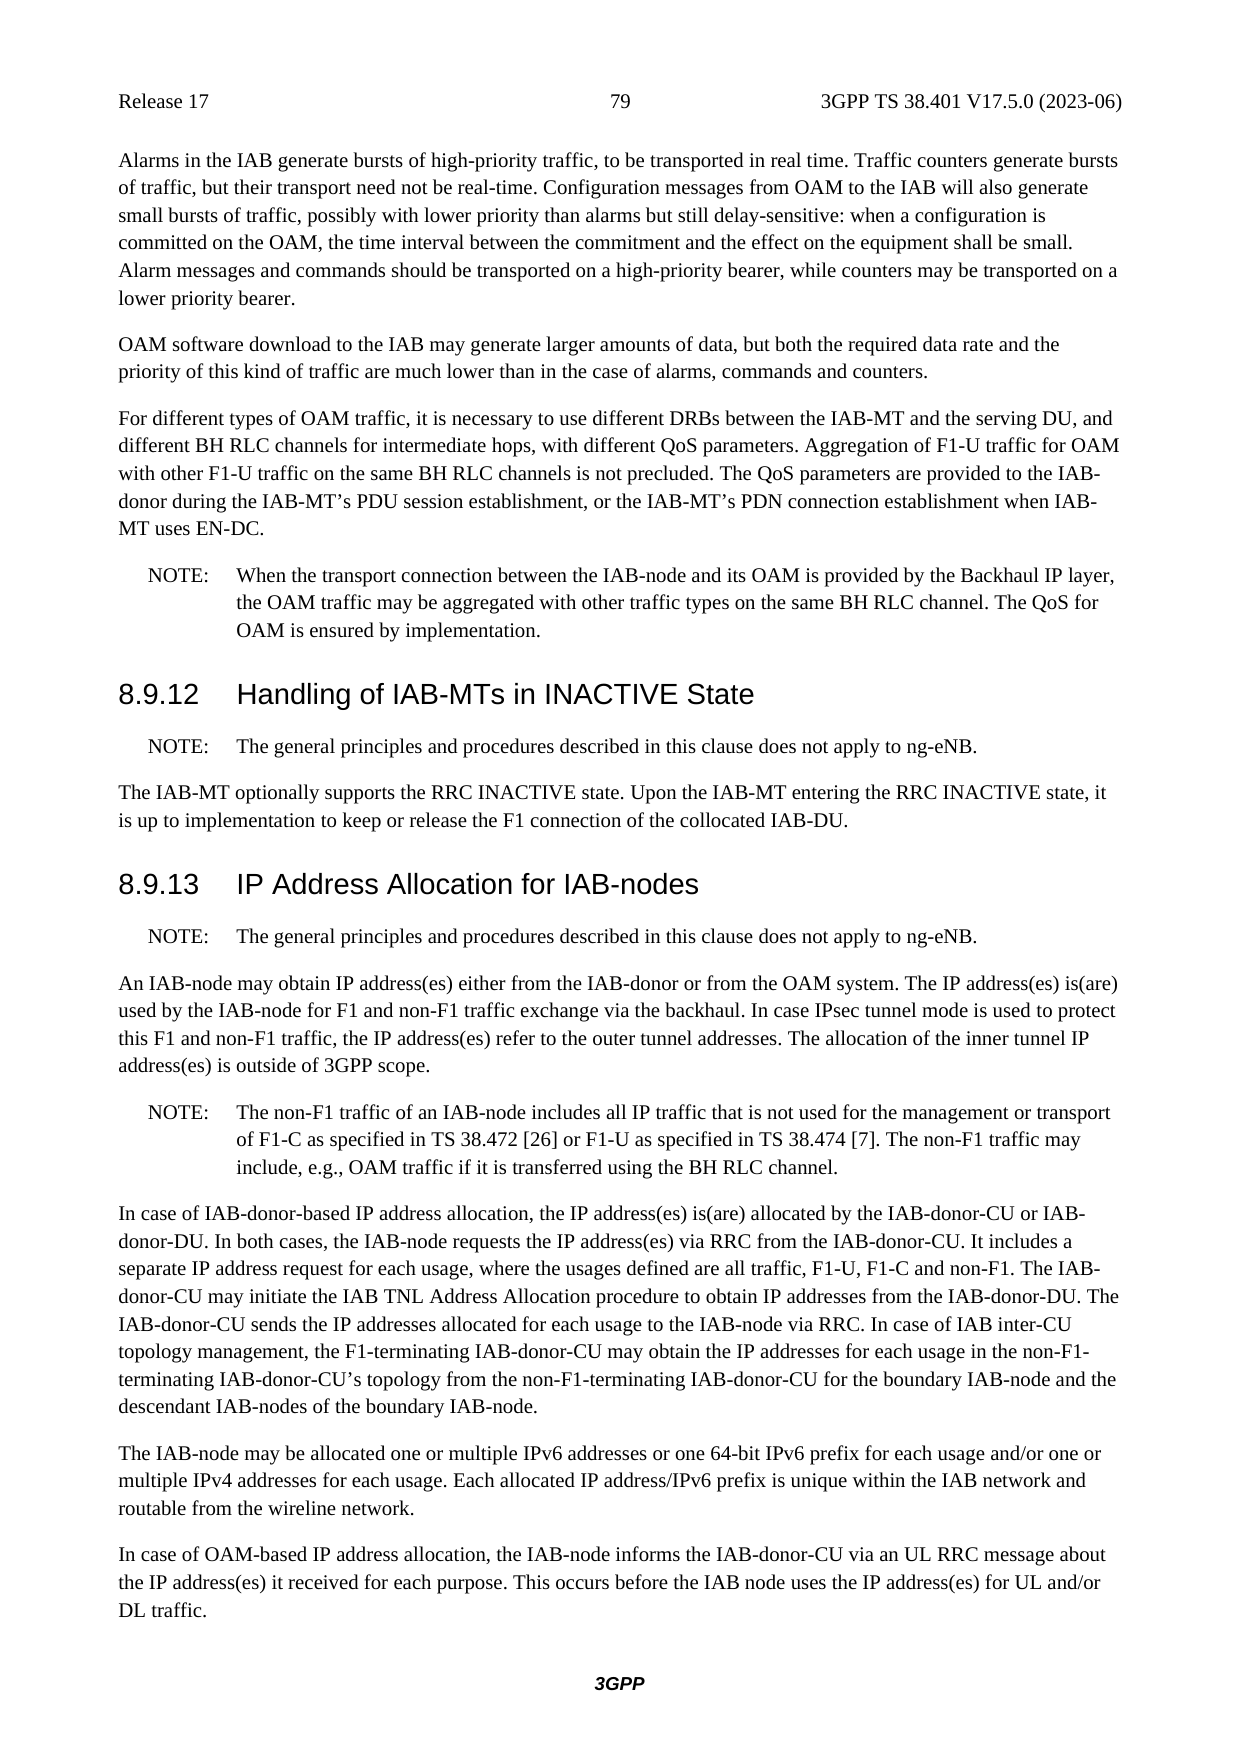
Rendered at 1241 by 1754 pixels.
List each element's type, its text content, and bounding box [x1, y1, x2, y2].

text NOTE: When the transport connection between the IAB-node and its OAM is provided by the Backhaul IP layer, the OAM traffic may be aggregated with other traffic types on the same BH RLC channel. The QoS for OAM is ensured by implementation. [148, 563, 1122, 642]
text Alarms in the IAB generate bursts of high-priority traffic, to be transported in real time. Traffic counters generate bursts of traffic, but their transport need not be real-time. Configuration messages from OAM to the IAB will also generate small bursts of traffic, possibly with lower priority than alarms but still delay-sensitive: when a configuration is committed on the OAM, the time interval between the commitment and the effect on the equipment shall be small. Alarm messages and commands should be transported on a high-priority bearer, while counters may be transported on a lower priority bearer. [118, 147, 1122, 309]
text In case of IAB-donor-based IP address allocation, the IP address(es) is(are) allocated by the IAB-donor-CU or IAB-donor-DU. In both cases, the IAB-node requests the IP address(es) via RRC from the IAB-donor-CU. It includes a separate IP address request for each usage, where the usages defined are all traffic, F1-U, F1-C and non-F1. The IAB-donor-CU may initiate the IAB TNL Address Allocation procedure to obtain IP addresses from the IAB-donor-DU. The IAB-donor-CU sends the IP addresses allocated for each usage to the IAB-node via RRC. In case of IAB inter-CU topology management, the F1-terminating IAB-donor-CU may obtain the IP addresses for each usage in the non-F1-terminating IAB-donor-CU’s topology from the non-F1-terminating IAB-donor-CU for the boundary IAB-node and the descendant IAB-nodes of the boundary IAB-node. [118, 1201, 1122, 1418]
text For different types of OAM traffic, it is necessary to use different DRBs between the IAB-MT and the serving DU, and different BH RLC channels for intermediate hops, with different QoS parameters. Aggregation of F1-U traffic for OAM with other F1-U traffic on the same BH RLC channels is not precluded. The QoS parameters are provided to the IAB-donor during the IAB-MT’s PDU session establishment, or the IAB-MT’s PDN connection establishment when IAB-MT uses EN-DC. [118, 406, 1122, 540]
text OAM software download to the IAB may generate larger amounts of data, but both the required data rate and the priority of this kind of traffic are much lower than in the case of alarms, commands and counters. [118, 332, 1122, 383]
text NOTE: The general principles and procedures described in this clause does not apply to ng-eNB. [148, 734, 1122, 758]
subtitle 8.9.12 Handling of IAB-MTs in INACTIVE State [118, 677, 1122, 710]
text NOTE: The general principles and procedures described in this clause does not apply to ng-eNB. [148, 924, 1122, 948]
text NOTE: The non-F1 traffic of an IAB-node includes all IP traffic that is not used for the management or transport of F1-C as specified in TS 38.472 [26] or F1-U as specified in TS 38.474 [7]. The non-F1 traffic may include, e.g., OAM traffic if it is transferred using the BH RLC channel. [148, 1099, 1122, 1179]
text An IAB-node may obtain IP address(es) either from the IAB-donor or from the OAM system. The IP address(es) is(are) used by the IAB-node for F1 and non-F1 traffic exchange via the backhaul. In case IPsec tunnel mode is used to protect this F1 and non-F1 traffic, the IP address(es) refer to the outer tunnel addresses. The allocation of the inner tunnel IP address(es) is outside of 3GPP scope. [118, 970, 1122, 1077]
text In case of OAM-based IP address allocation, the IAB-node informs the IAB-donor-CU via an UL RRC message about the IP address(es) it received for each purpose. This occurs before the IAB node uses the IP address(es) for UL and/or DL traffic. [118, 1542, 1122, 1622]
text The IAB-MT optionally supports the RRC INACTIVE state. Upon the IAB-MT entering the RRC INACTIVE state, it is up to implementation to keep or release the F1 connection of the collocated IAB-DU. [118, 780, 1122, 832]
text The IAB-node may be allocated one or multiple IPv6 addresses or one 64-bit IPv6 prefix for each usage and/or one or multiple IPv4 addresses for each usage. Each allocated IP address/IPv6 prefix is unique within the IAB network and routable from the wireline network. [118, 1441, 1122, 1520]
subtitle 8.9.13 IP Address Allocation for IAB-nodes [118, 867, 1122, 900]
